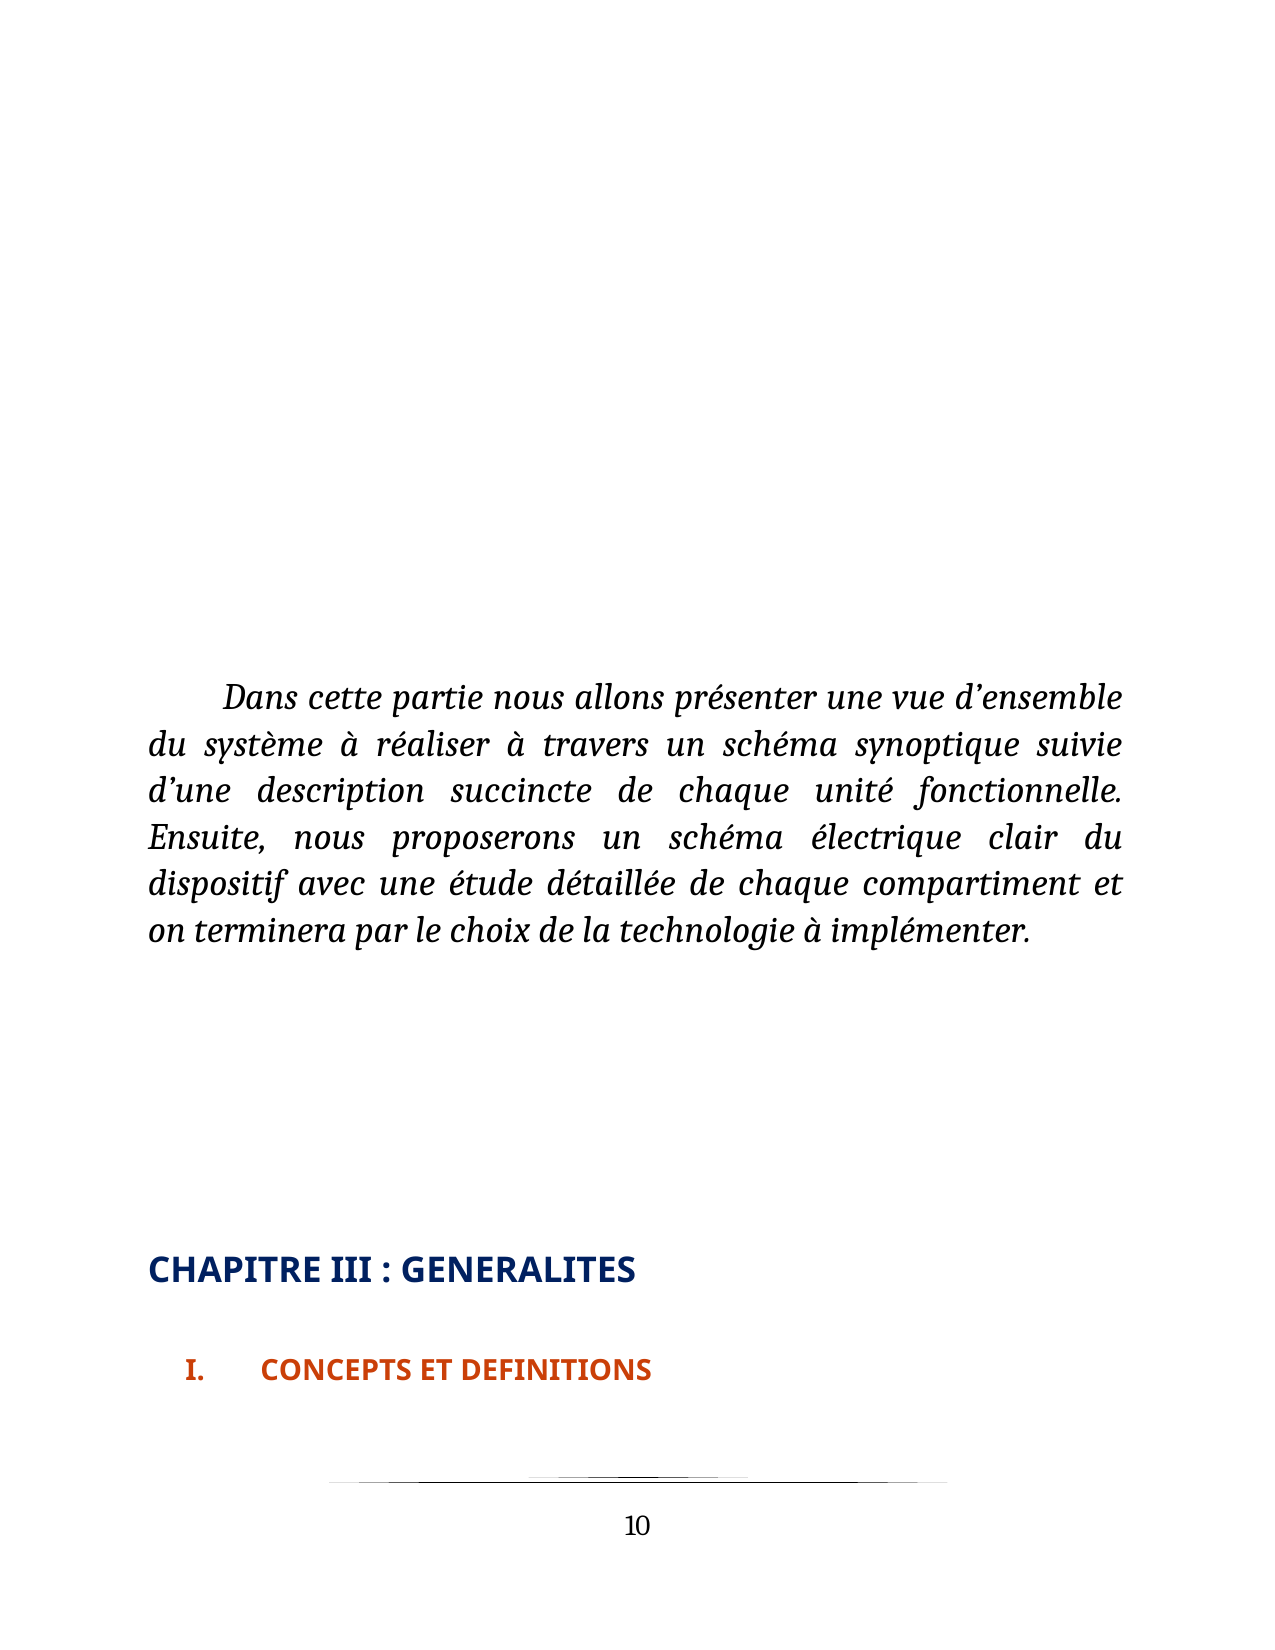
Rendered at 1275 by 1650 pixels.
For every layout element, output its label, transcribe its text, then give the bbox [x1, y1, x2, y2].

subtitle CONCEPTS ET DEFINITIONS [185, 1349, 1127, 1389]
subtitle CHAPITRE III : GENERALITES [148, 1244, 1127, 1292]
text Dans cette partie nous allons présenter une vue d’ensemble du système à réaliser à travers un schéma synoptique suivie d’une description succincte de chaque unité fonctionnelle. Ensuite, nous proposerons un schéma électrique clair du dispositif avec une étude détaillée de chaque compartiment et on terminera par le choix de la technologie à implémenter. [148, 676, 1127, 952]
